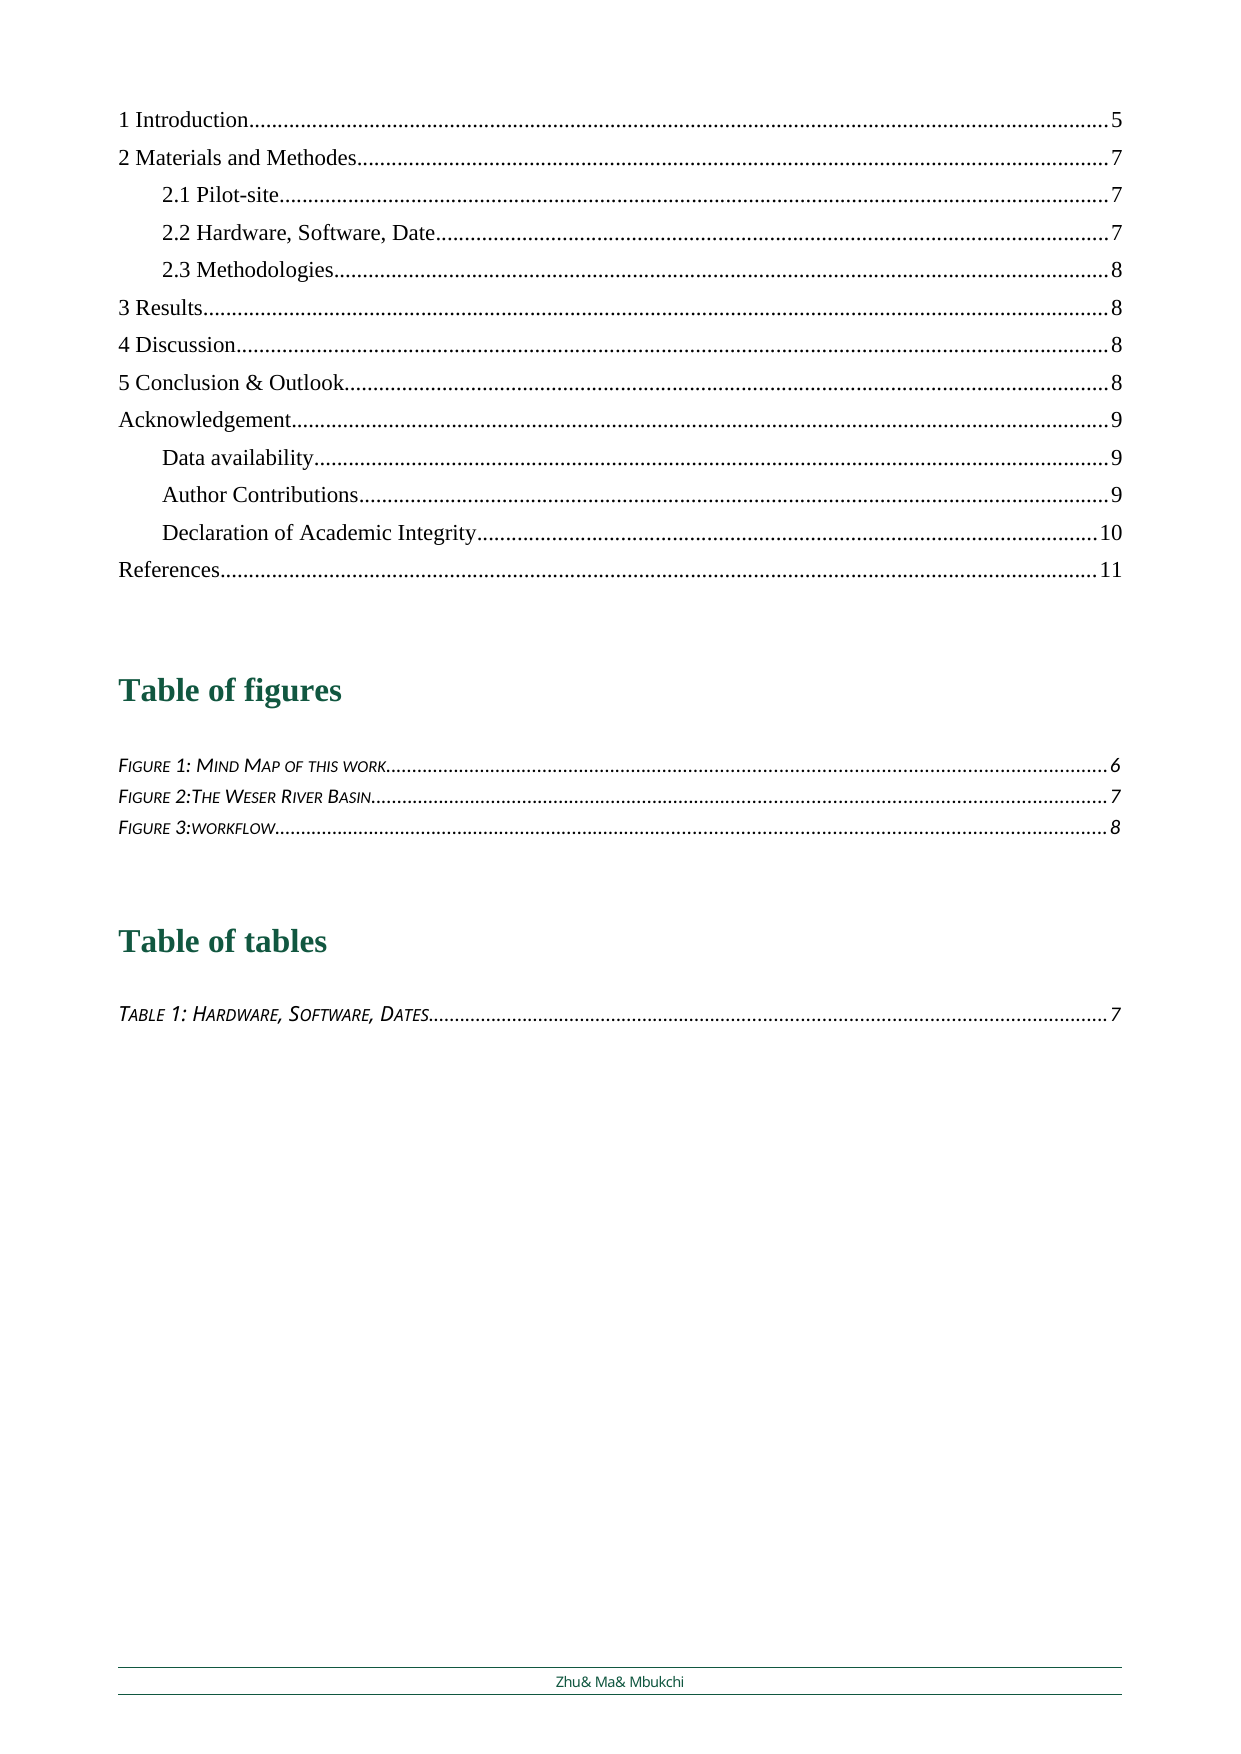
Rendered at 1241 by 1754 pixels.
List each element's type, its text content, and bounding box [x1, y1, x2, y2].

text Figure 1: Mind Map of this work 6 [118, 746, 1122, 777]
text Figure 3:workflow 8 [118, 808, 1122, 840]
subtitle Table of figures [118, 670, 1122, 708]
subtitle Table of tables [118, 921, 1122, 959]
text Figure 2:The Weser River Basin 7 [118, 777, 1122, 808]
text Table 1: Hardware, Software, Dates 7 [118, 997, 1122, 1028]
